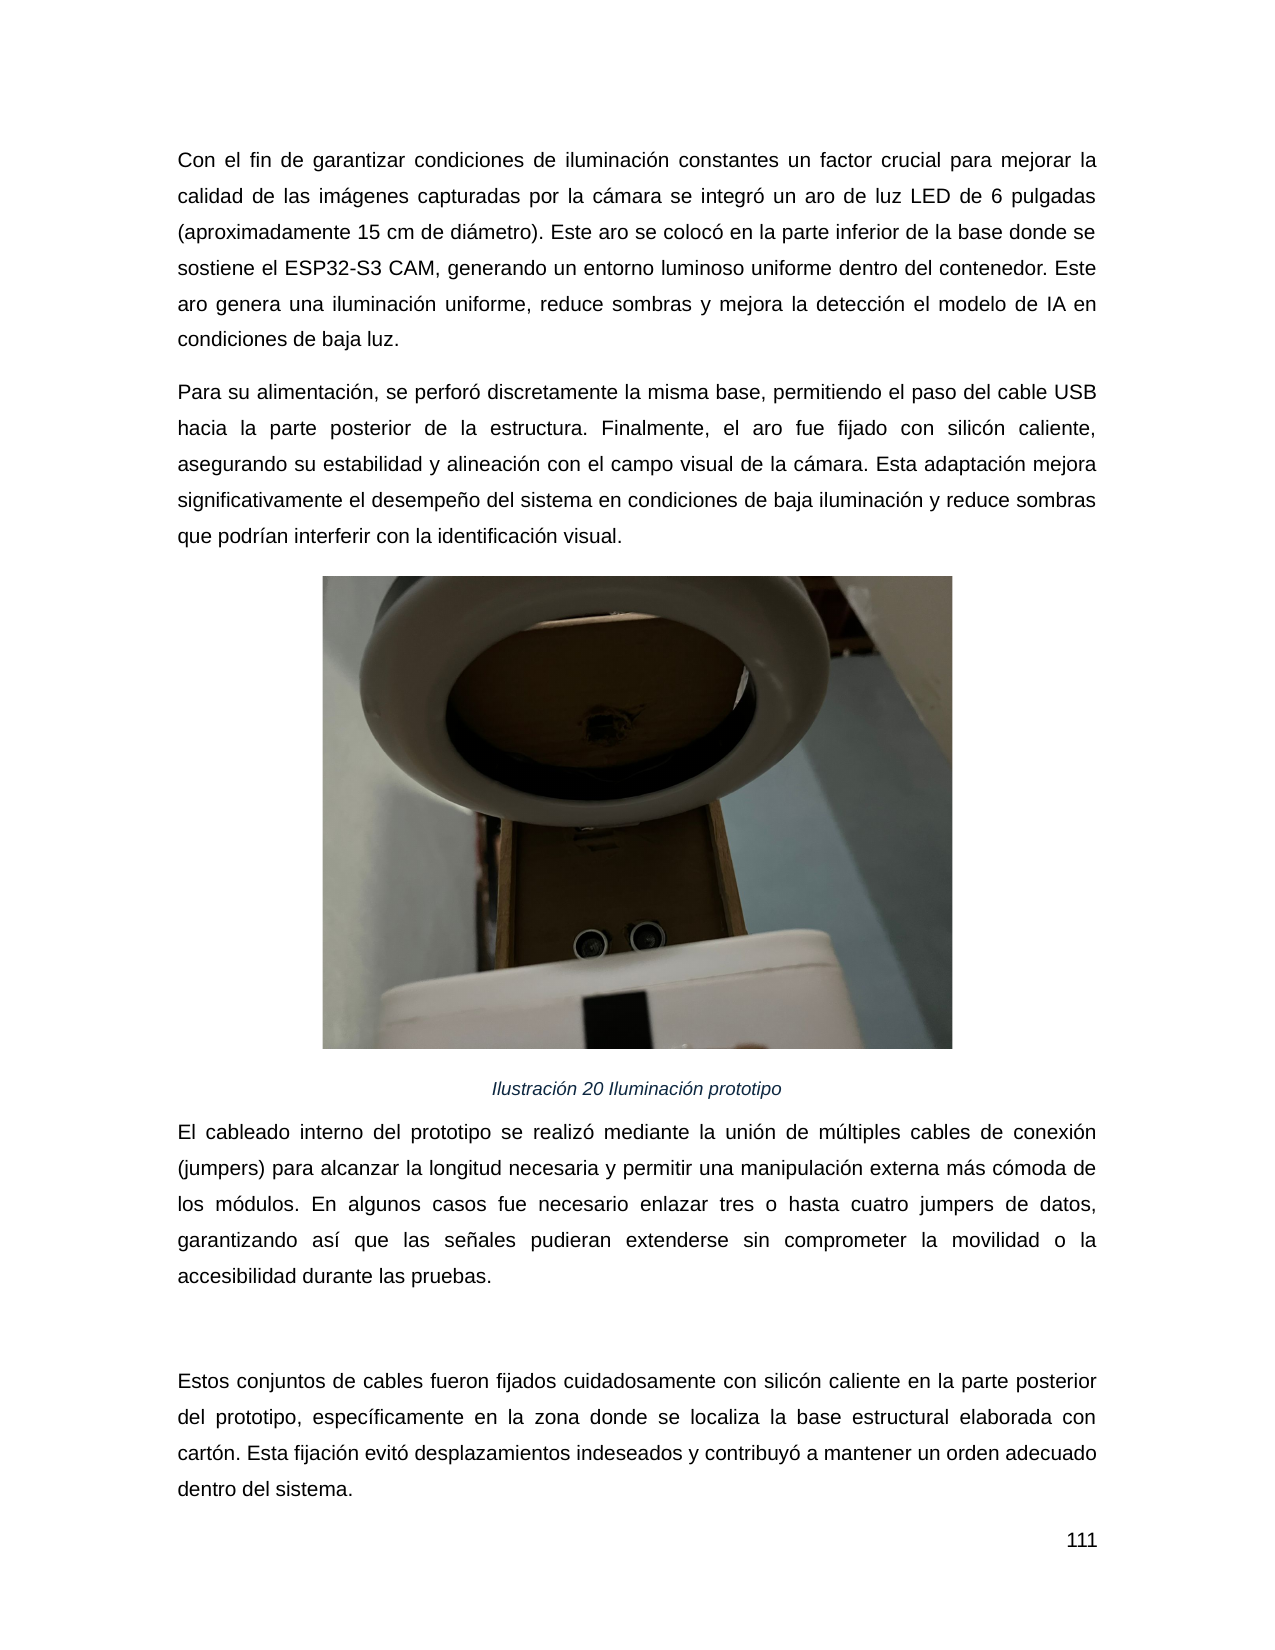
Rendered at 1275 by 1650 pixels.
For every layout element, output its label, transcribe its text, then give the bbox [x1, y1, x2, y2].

picture [322, 576, 953, 1049]
text El cableado interno del prototipo se realizó mediante la unión de múltiples cables de conexión (jumpers) para alcanzar la longitud necesaria y permitir una manipulación externa más cómoda de los módulos. En algunos casos fue necesario enlazar tres o hasta cuatro jumpers de datos, garantizando así que las señales pudieran extenderse sin comprometer la movilidad o la accesibilidad durante las pruebas. [177, 1120, 1098, 1287]
text Estos conjuntos de cables fueron fijados cuidadosamente con silicón caliente en la parte posterior del prototipo, específicamente en la zona donde se localiza la base estructural elaborada con cartón. Esta fijación evitó desplazamientos indeseados y contribuyó a mantener un orden adecuado dentro del sistema. [177, 1369, 1098, 1500]
text Con el fin de garantizar condiciones de iluminación constantes un factor crucial para mejorar la calidad de las imágenes capturadas por la cámara se integró un aro de luz LED de 6 pulgadas (aproximadamente 15 cm de diámetro). Este aro se colocó en la parte inferior de la base donde se sostiene el ESP32-S3 CAM, generando un entorno luminoso uniforme dentro del contenedor. Este aro genera una iluminación uniforme, reduce sombras y mejora la detección el modelo de IA en condiciones de baja luz. [177, 148, 1098, 351]
text Ilustración 20 Iluminación prototipo [177, 1077, 1098, 1099]
text Para su alimentación, se perforó discretamente la misma base, permitiendo el paso del cable USB hacia la parte posterior de la estructura. Finalmente, el aro fue fijado con silicón caliente, asegurando su estabilidad y alineación con el campo visual de la cámara. Esta adaptación mejora significativamente el desempeño del sistema en condiciones de baja iluminación y reduce sombras que podrían interferir con la identificación visual. [177, 380, 1098, 548]
